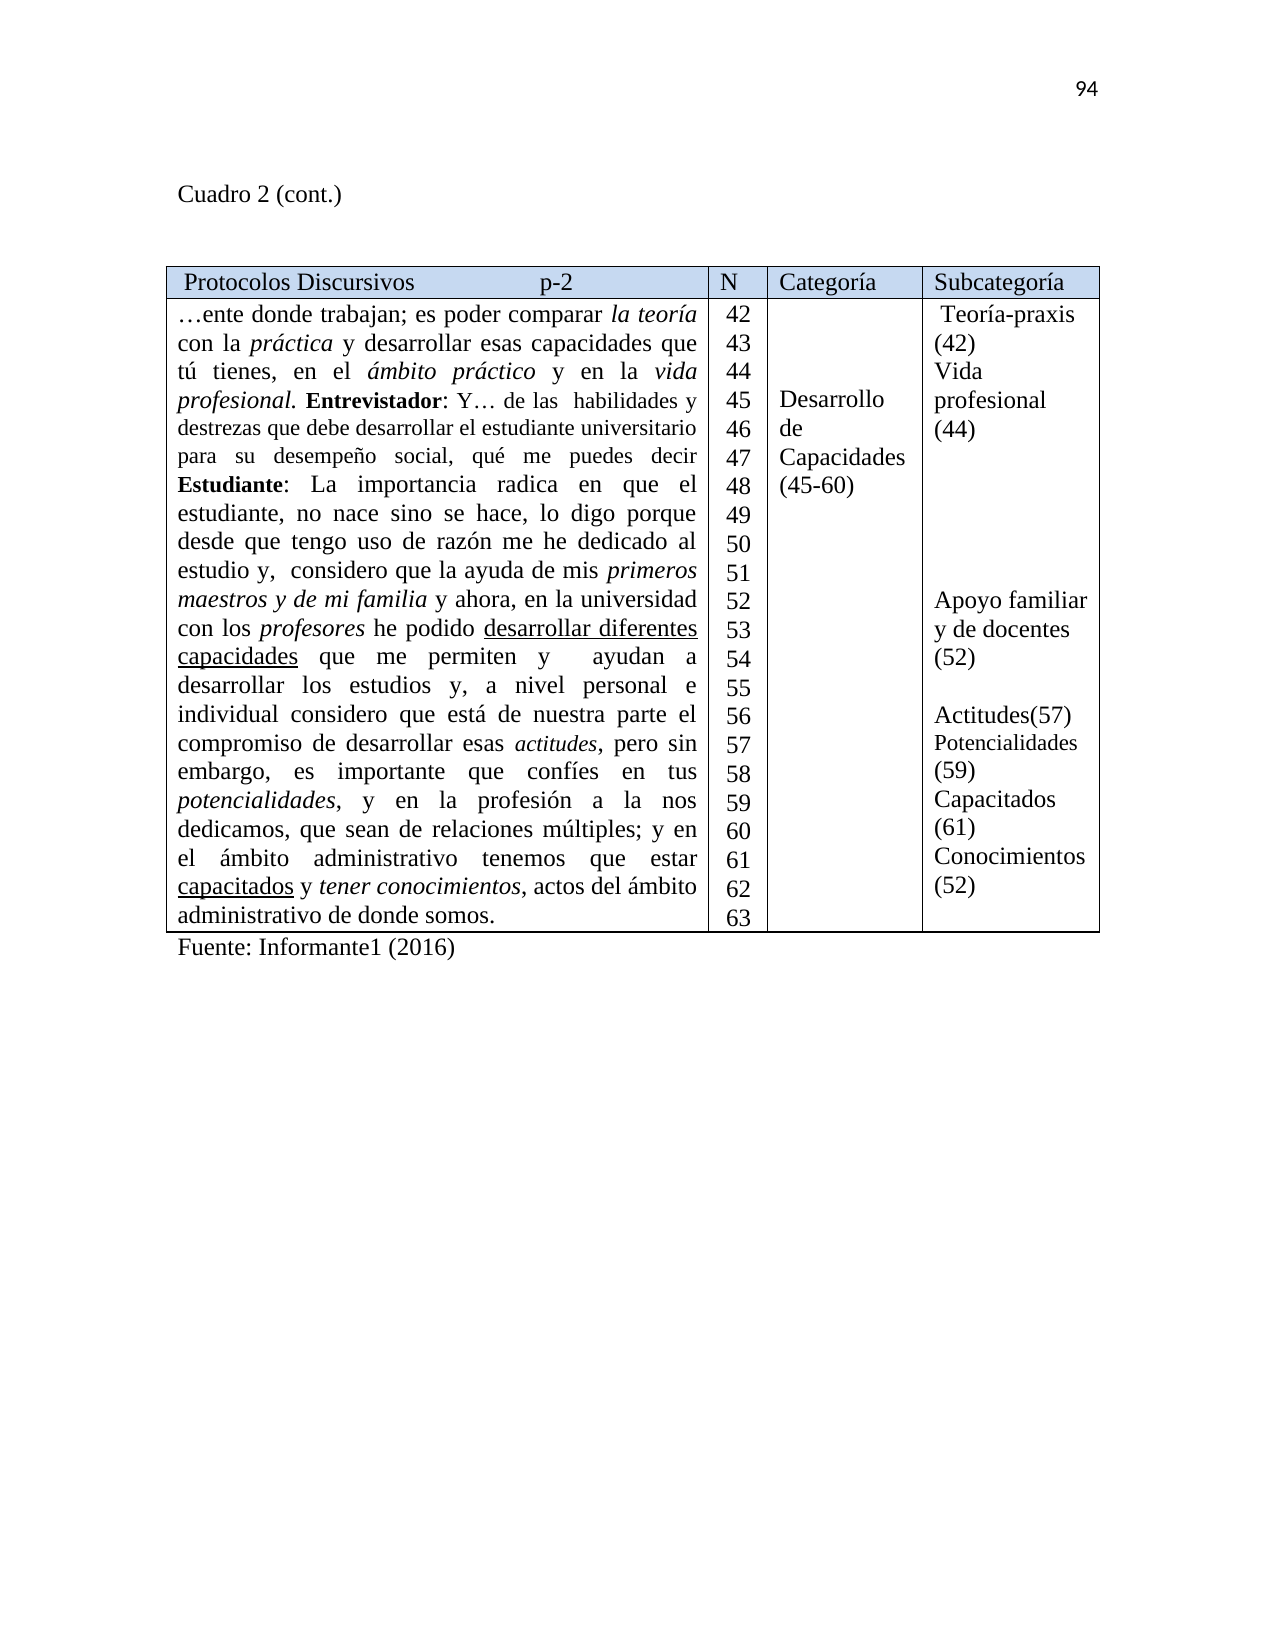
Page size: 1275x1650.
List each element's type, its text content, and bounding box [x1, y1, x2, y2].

table_cell …ente donde trabajan; es poder comparar la teoría con la práctica y desarrollar esas capacidades que tú tienes, en el ámbito práctico y en la vida profesional. Entrevistador: Y… de las habilidades y destrezas que debe desarrollar el estudiante universitario para su desempeño social, qué me puedes decir Estudiante: La importancia radica en que el estudiante, no nace sino se hace, lo digo porque desde que tengo uso de razón me he dedicado al estudio y, considero que la ayuda de mis primeros maestros y de mi familia y ahora, en la universidad con los profesores he podido desarrollar diferentes capacidades que me permiten y ayudan a desarrollar los estudios y, a nivel personal e individual considero que está de nuestra parte el compromiso de desarrollar esas actitudes, pero sin embargo, es importante que confíes en tus potencialidades, y en la profesión a la nos dedicamos, que sean de relaciones múltiples; y en el ámbito administrativo tenemos que estar capacitados y tener conocimientos, actos del ámbito administrativo de donde somos. [167, 299, 708, 931]
table_cell 42 43 44 45 46 47 48 49 50 51 52 53 54 55 56 57 58 59 60 61 62 63 [709, 299, 767, 931]
table_cell Desarrollo de Capacidades (45-60) [768, 299, 922, 931]
table_cell Teoría-praxis (42) Vida profesional (44) Apoyo familiar y de docentes (52) Actitudes(57) Potencialidades (59) Capacitados (61) Conocimientos (52) [923, 299, 1099, 931]
table_header Protocolos Discursivos p-2 [167, 267, 708, 298]
text Fuente: Informante1 (2016) [177, 933, 1098, 961]
text Cuadro 2 (cont.) [177, 179, 1098, 208]
table_header Categoría [768, 267, 922, 298]
table_header Subcategoría [923, 267, 1099, 298]
table_header N [709, 267, 767, 298]
